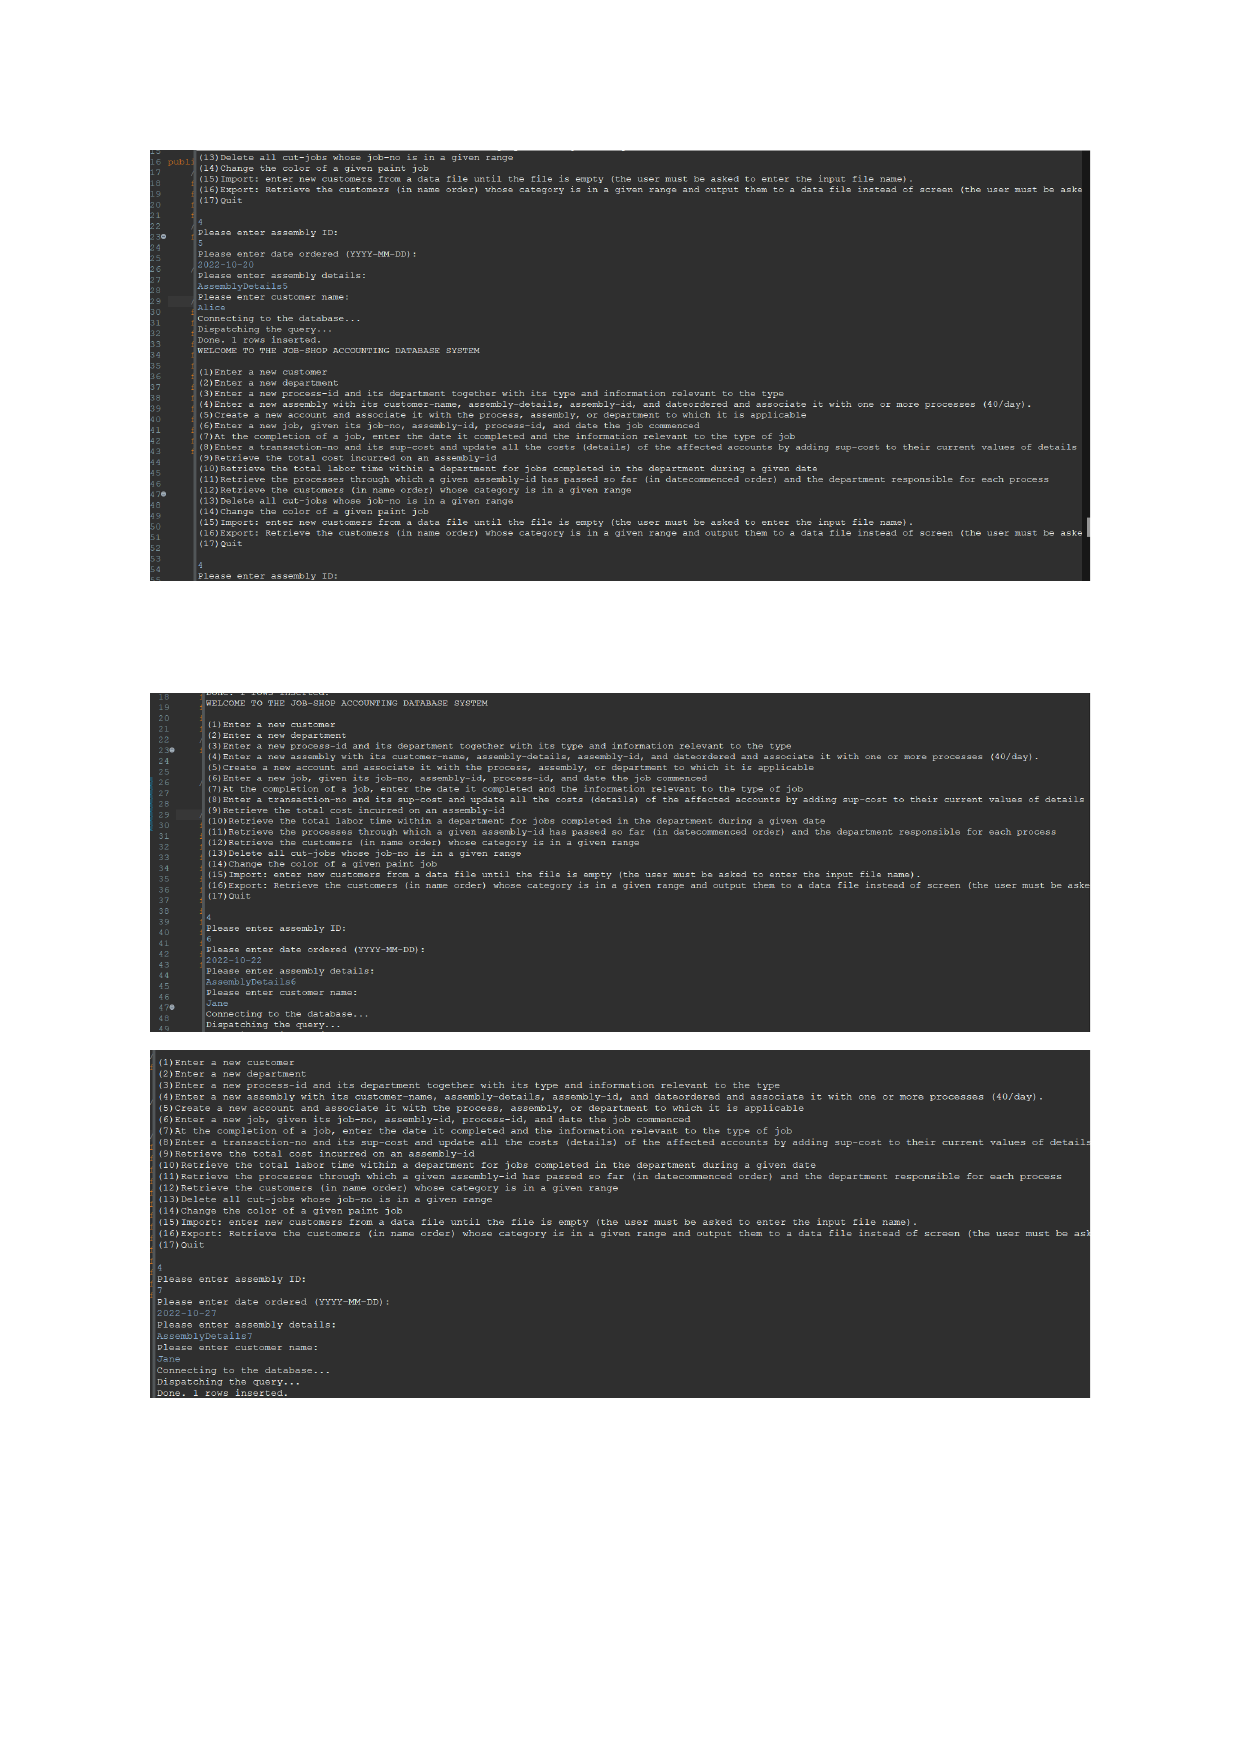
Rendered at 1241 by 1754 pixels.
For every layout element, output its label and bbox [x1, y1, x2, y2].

picture [150, 693, 1091, 1032]
picture [150, 150, 1091, 581]
picture [150, 1050, 1091, 1398]
